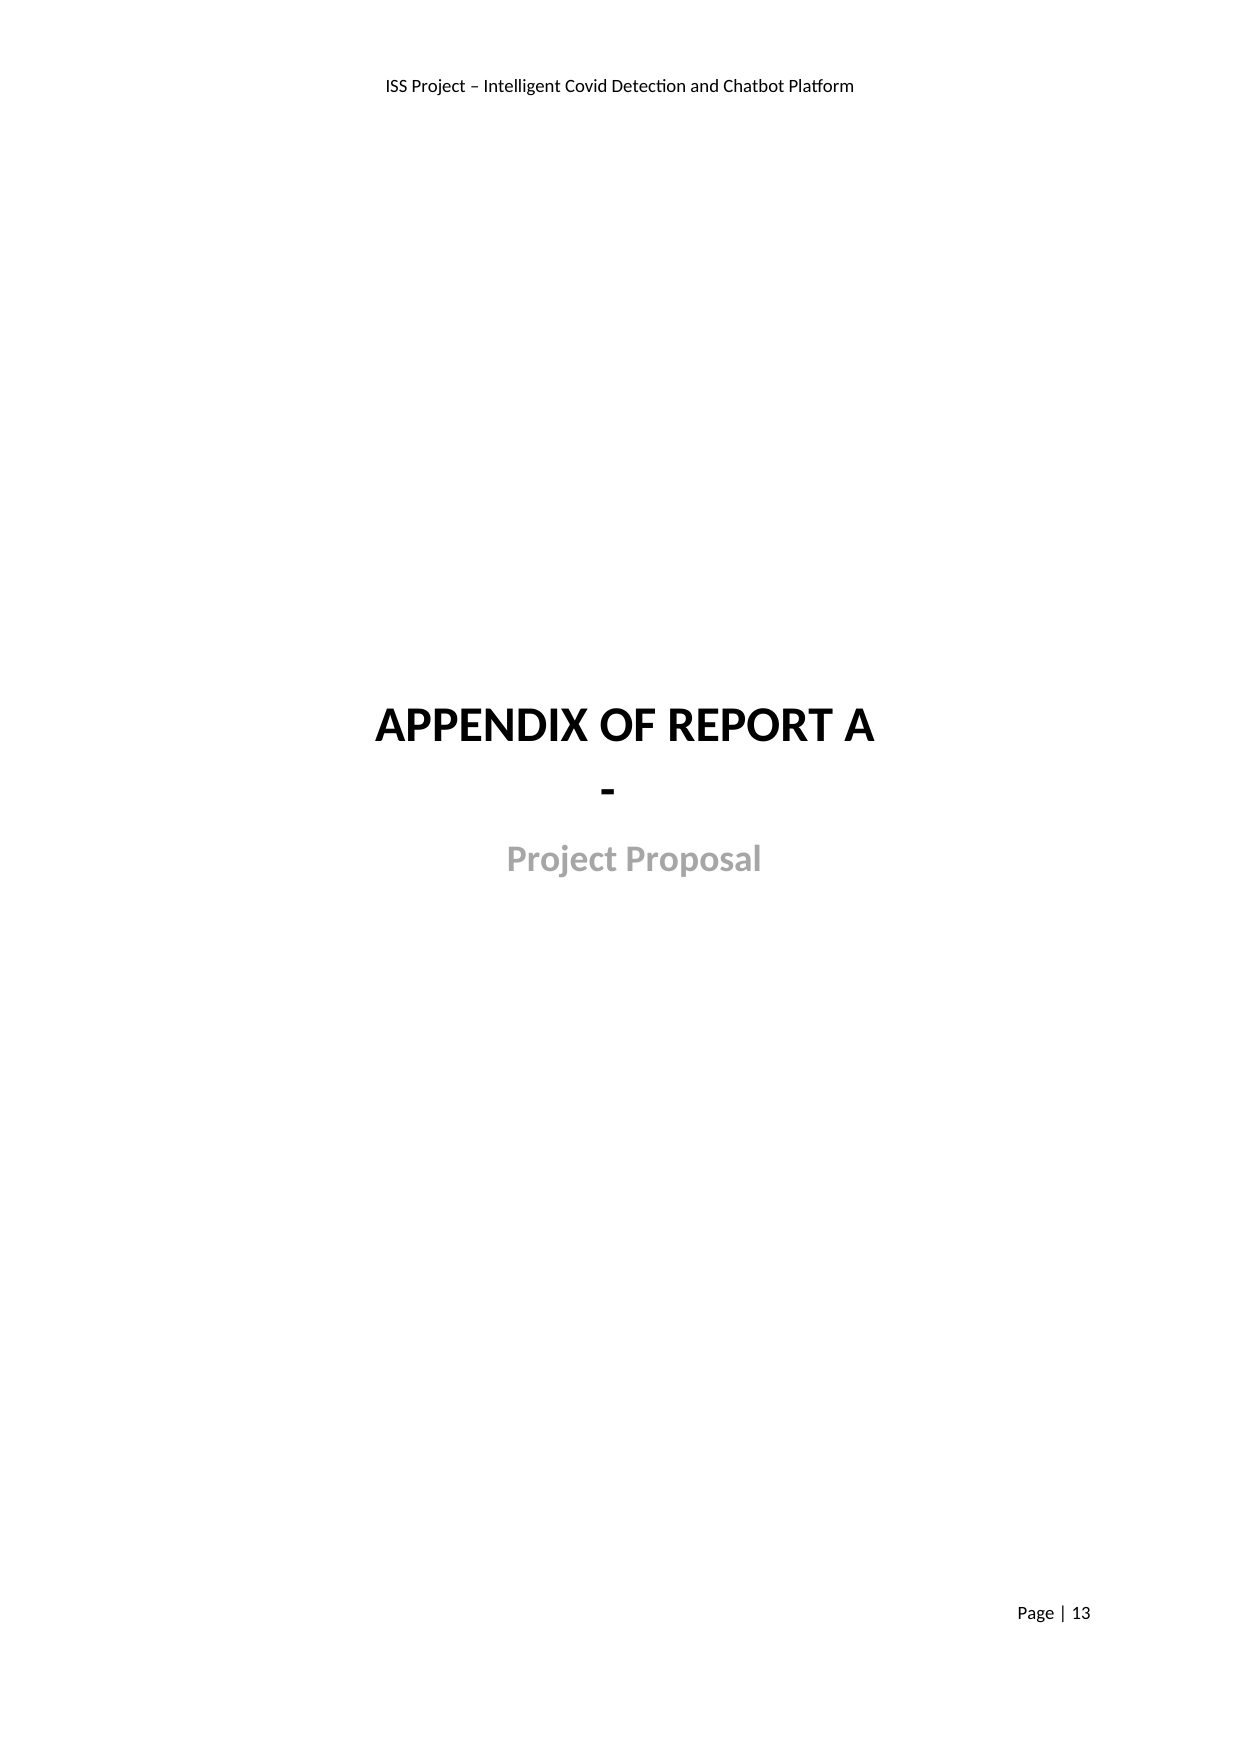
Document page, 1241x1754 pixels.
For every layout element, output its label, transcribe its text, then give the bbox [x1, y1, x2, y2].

subtitle APPENDIX OF REPORT A - Project Proposal [375, 693, 1090, 884]
